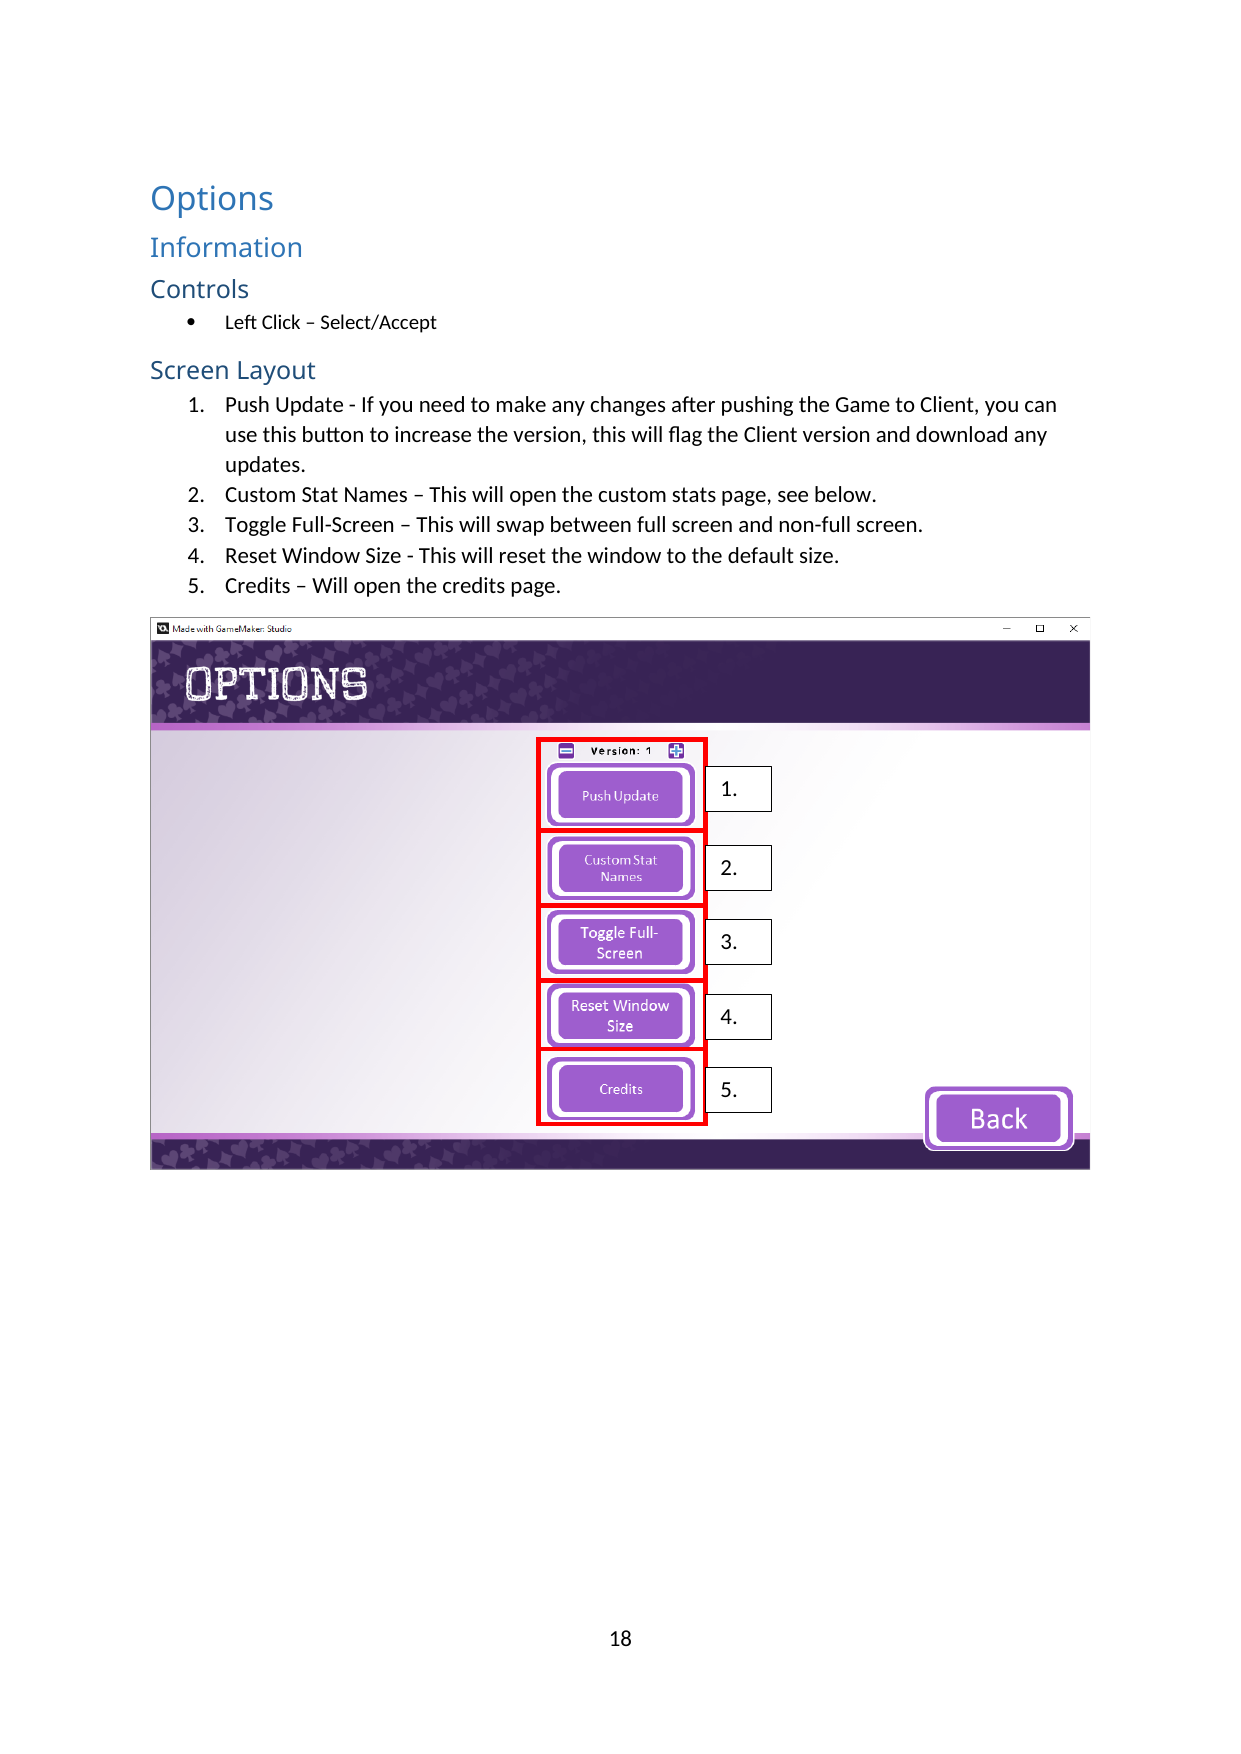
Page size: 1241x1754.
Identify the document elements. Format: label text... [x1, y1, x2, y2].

list Custom Stat Names – This will open the custom stats page, see below. [187, 480, 1090, 508]
list Toggle Full-Screen – This will swap between full screen and non-full screen. [187, 511, 1090, 538]
subtitle Controls [150, 272, 1090, 306]
list Credits – Will open the credits page. [187, 571, 1090, 599]
subtitle Information [150, 228, 1090, 265]
list Reset Window Size - This will reset the window to the default size. [187, 541, 1090, 569]
subtitle Options [150, 175, 1090, 220]
list Left Click – Select/Accept [187, 309, 1090, 334]
subtitle Screen Layout [150, 353, 1090, 387]
picture [150, 617, 1091, 1170]
list Push Update - If you need to make any changes after pushing the Game to Client, you can use this button to increase the version, this will flag the Client version and download any updates. [187, 390, 1090, 478]
